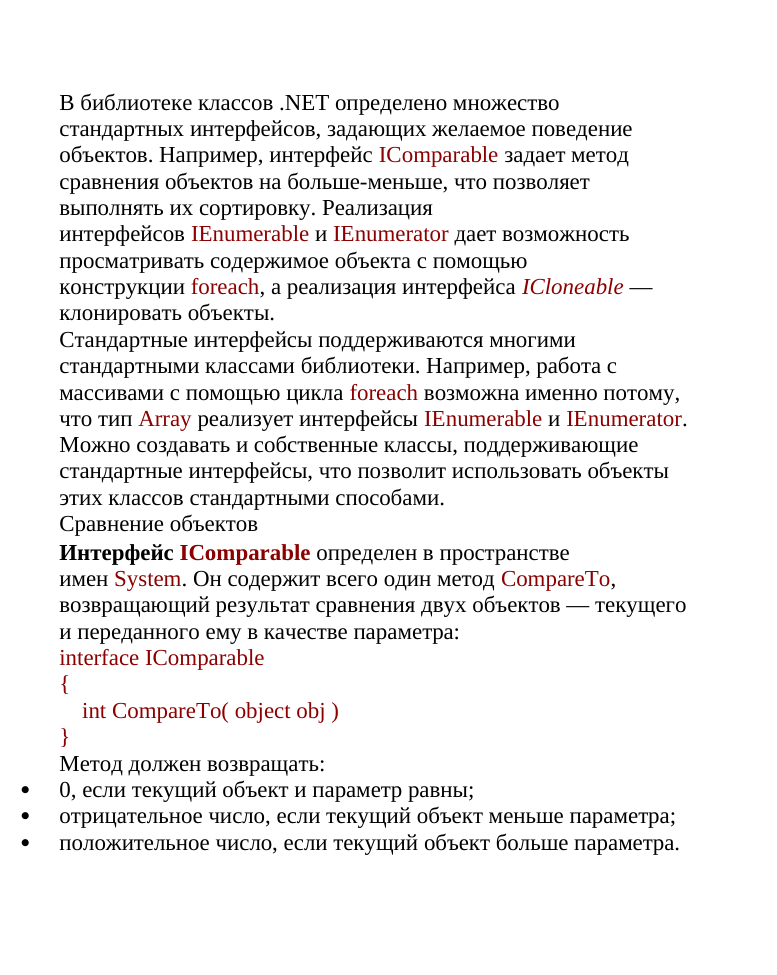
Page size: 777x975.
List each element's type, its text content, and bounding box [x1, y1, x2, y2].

text int CompareTo( object obj ) [59, 697, 688, 723]
text Метод должен возвращать: [59, 749, 688, 776]
text interface IComparable [59, 644, 688, 671]
text Интерфейс IComparable определен в пространстве имен System. Он содержит всего один метод CompareTo, возвращающий результат сравнения двух объектов — текущего и переданного ему в качестве параметра: [59, 539, 688, 644]
text В библиотеке классов .NET определено множество стандартных интерфейсов, задающих желаемое поведение объектов. Например, интерфейс IComparable задает метод сравнения объектов на больше-меньше, что позволяет выполнять их сортировку. Реализация интерфейсов IEnumerable и IEnumerator дает возможность просматривать содержимое объекта с помощью конструкции foreach, а реализация интерфейса ICloneable — клонировать объекты. [59, 89, 688, 326]
list положительное число, если текущий объект больше параметра. [22, 829, 688, 855]
text } [59, 723, 688, 749]
text { [59, 671, 688, 697]
list отрицательное число, если текущий объект меньше параметра; [22, 802, 688, 829]
text Стандартные интерфейсы поддерживаются многими стандартными классами библиотеки. Например, работа с массивами с помощью цикла foreach возможна именно потому, что тип Array реализует интерфейсы IEnumerable и IEnumerator. Можно создавать и собственные классы, поддерживающие стандартные интерфейсы, что позволит использовать объекты этих классов стандартными способами. [59, 326, 688, 510]
list 0, если текущий объект и параметр равны; [22, 776, 688, 802]
subtitle Сравнение объектов [59, 510, 688, 537]
